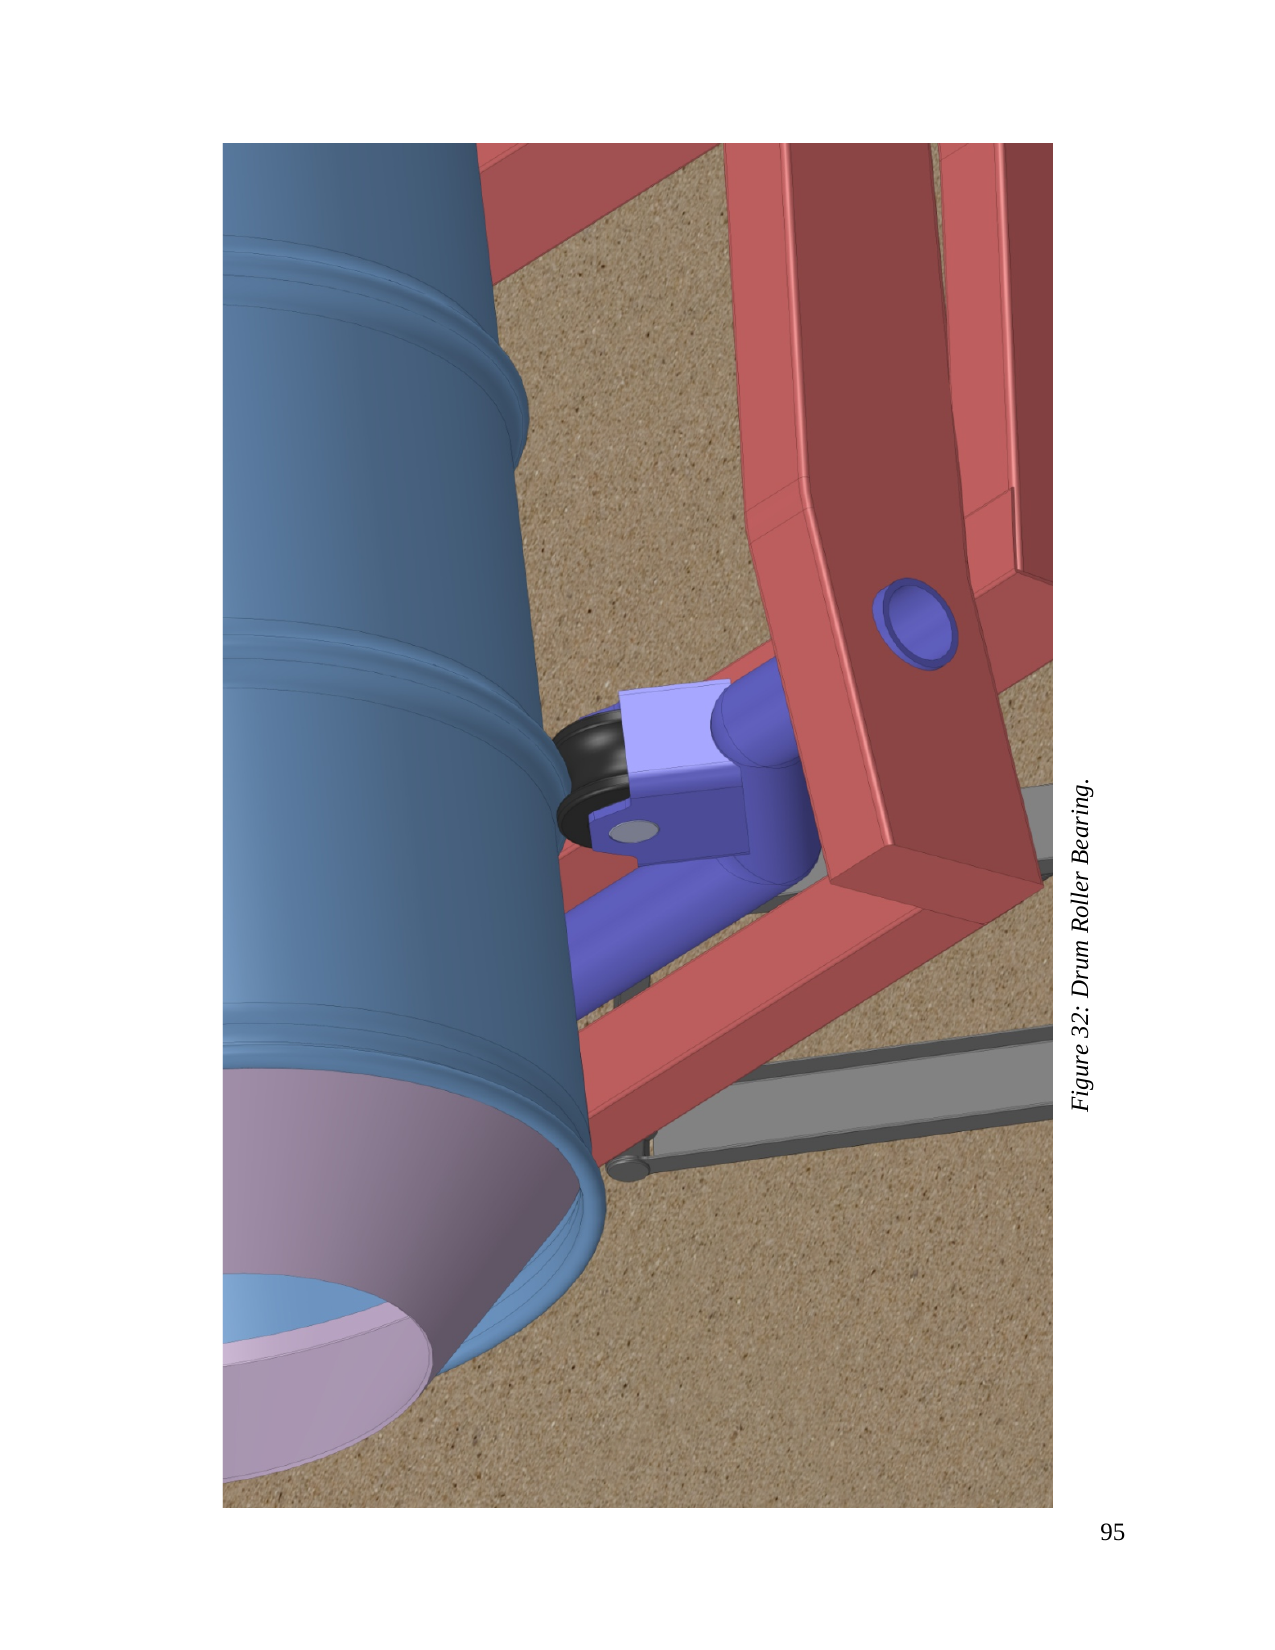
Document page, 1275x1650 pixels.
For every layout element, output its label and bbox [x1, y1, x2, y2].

picture [223, 144, 1052, 1507]
